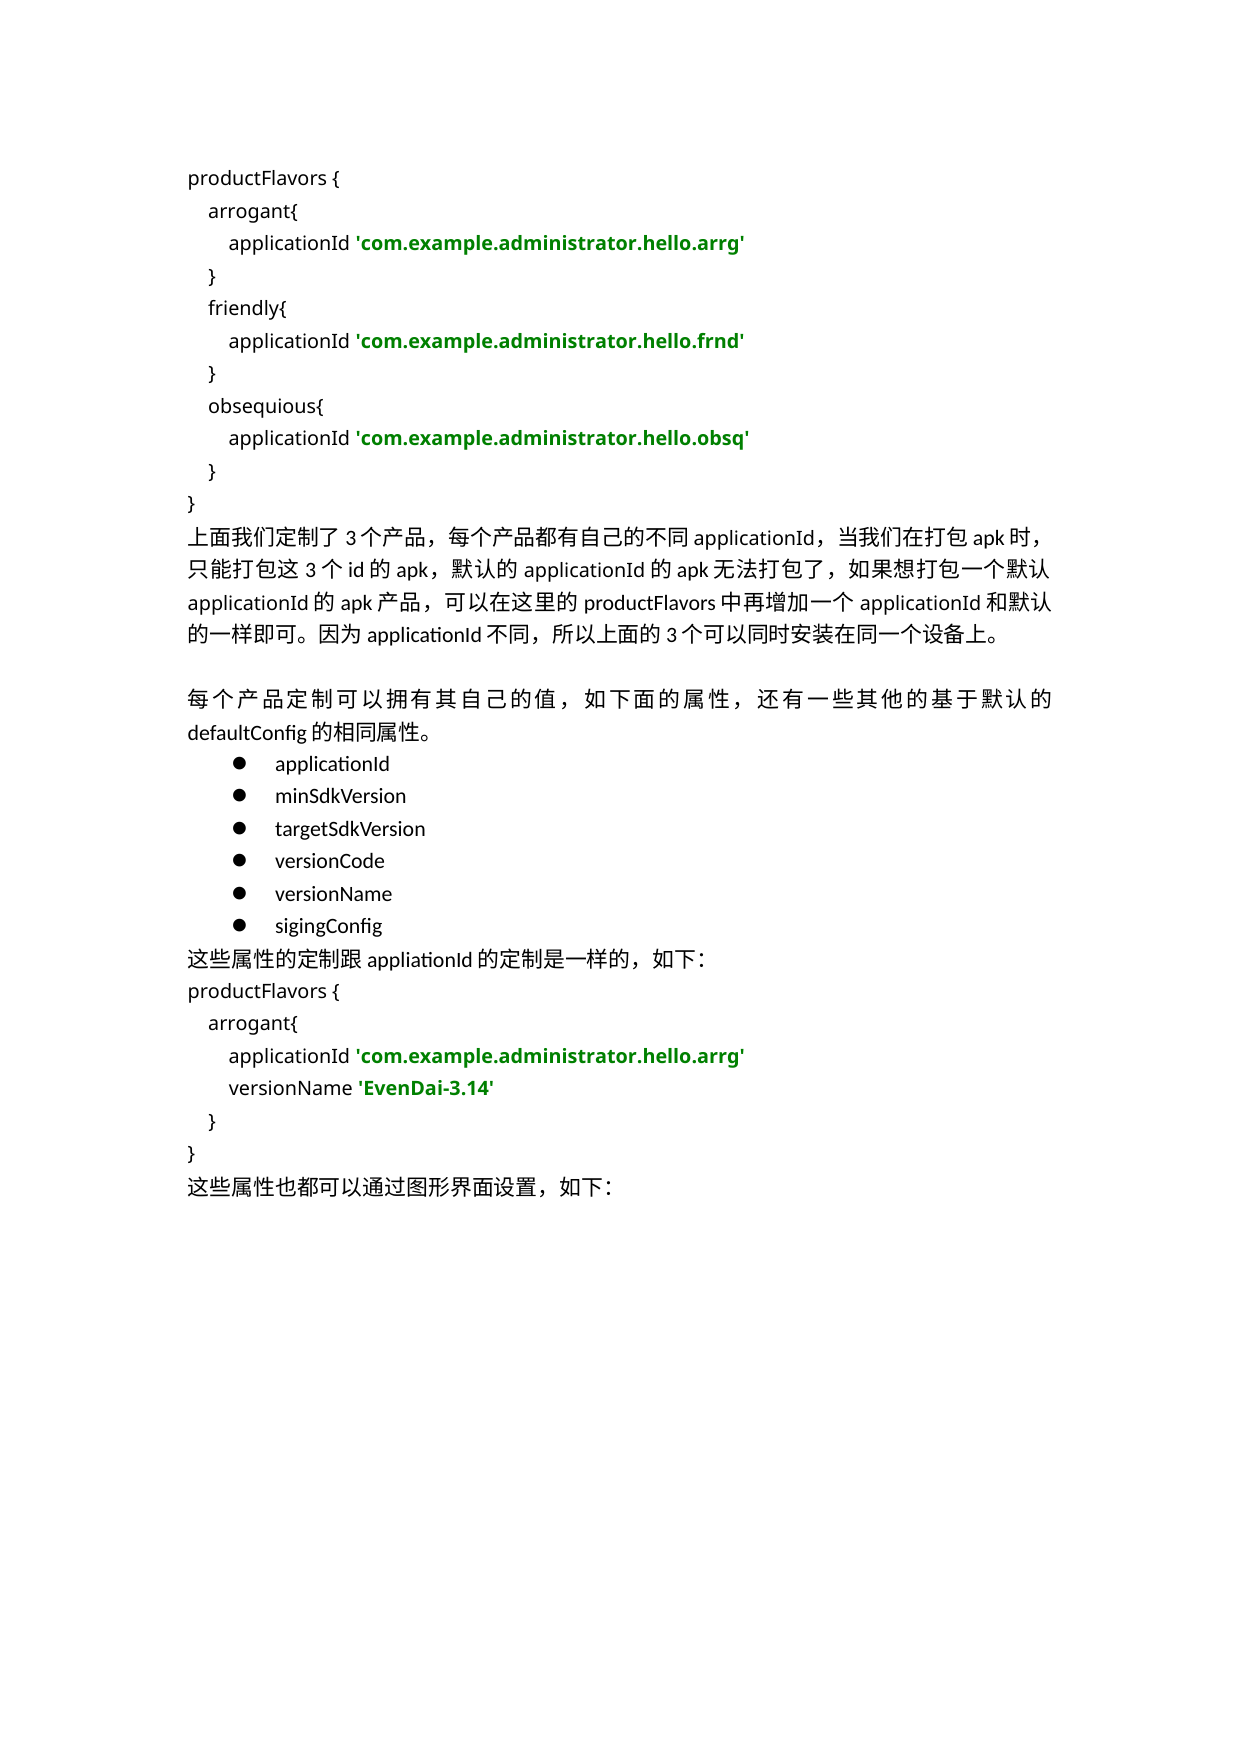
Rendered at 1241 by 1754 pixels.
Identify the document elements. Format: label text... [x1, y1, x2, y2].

text 这些属性的定制跟appliationId的定制是一样的，如下： [187, 942, 1053, 974]
list versionName [231, 877, 1053, 909]
text productFlavors { arrogant{ applicationId 'com.example.administrator.hello.arrg' } friendly{ applicationId 'com.example.administrator.hello.frnd' } obsequious{ applicationId 'com.example.administrator.hello.obsq' } } [187, 162, 1053, 519]
list sigingConfig [231, 909, 1053, 942]
list applicationId [231, 747, 1053, 779]
text 这些属性也都可以通过图形界面设置，如下： [187, 1169, 1053, 1202]
text 每个产品定制可以拥有其自己的值，如下面的属性，还有一些其他的基于默认的defaultConfig的相同属性。 [187, 682, 1053, 747]
list targetSdkVersion [231, 812, 1053, 844]
list minSdkVersion [231, 779, 1053, 812]
text 上面我们定制了3个产品，每个产品都有自己的不同applicationId，当我们在打包apk时，只能打包这3个id的apk，默认的applicationId的apk无法打包了，如果想打包一个默认applicationId的apk产品，可以在这里的productFlavors中再增加一个applicationId和默认的一样即可。因为applicationId不同，所以上面的3个可以同时安装在同一个设备上。 [187, 519, 1053, 649]
list versionCode [231, 844, 1053, 877]
text productFlavors { arrogant{ applicationId 'com.example.administrator.hello.arrg' versionName 'EvenDai-3.14' } } [187, 974, 1053, 1169]
